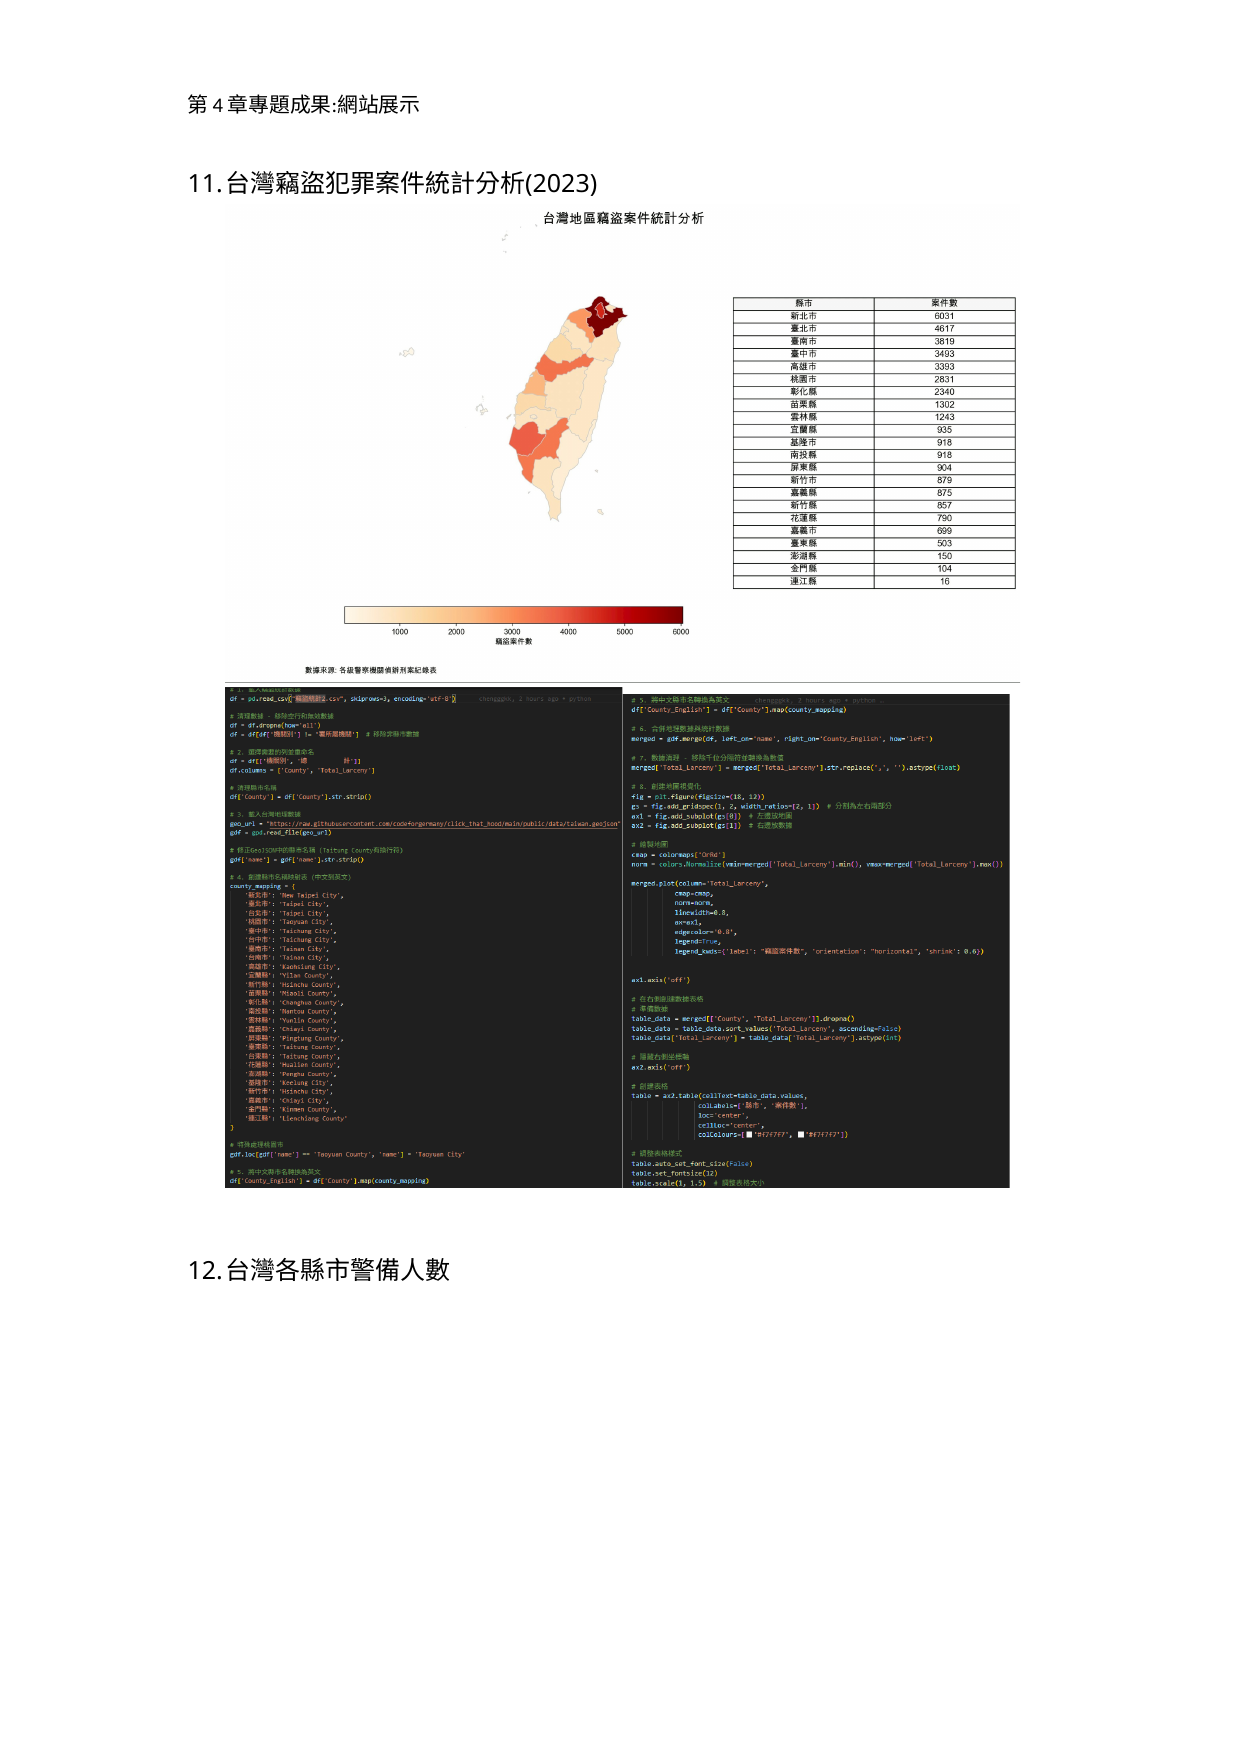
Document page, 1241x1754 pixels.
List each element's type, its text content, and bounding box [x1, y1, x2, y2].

picture [225, 204, 1021, 683]
list 台灣各縣市警備人數 [187, 1250, 1053, 1287]
picture [225, 687, 1010, 1188]
list 台灣竊盜犯罪案件統計分析(2023) [187, 162, 1053, 200]
